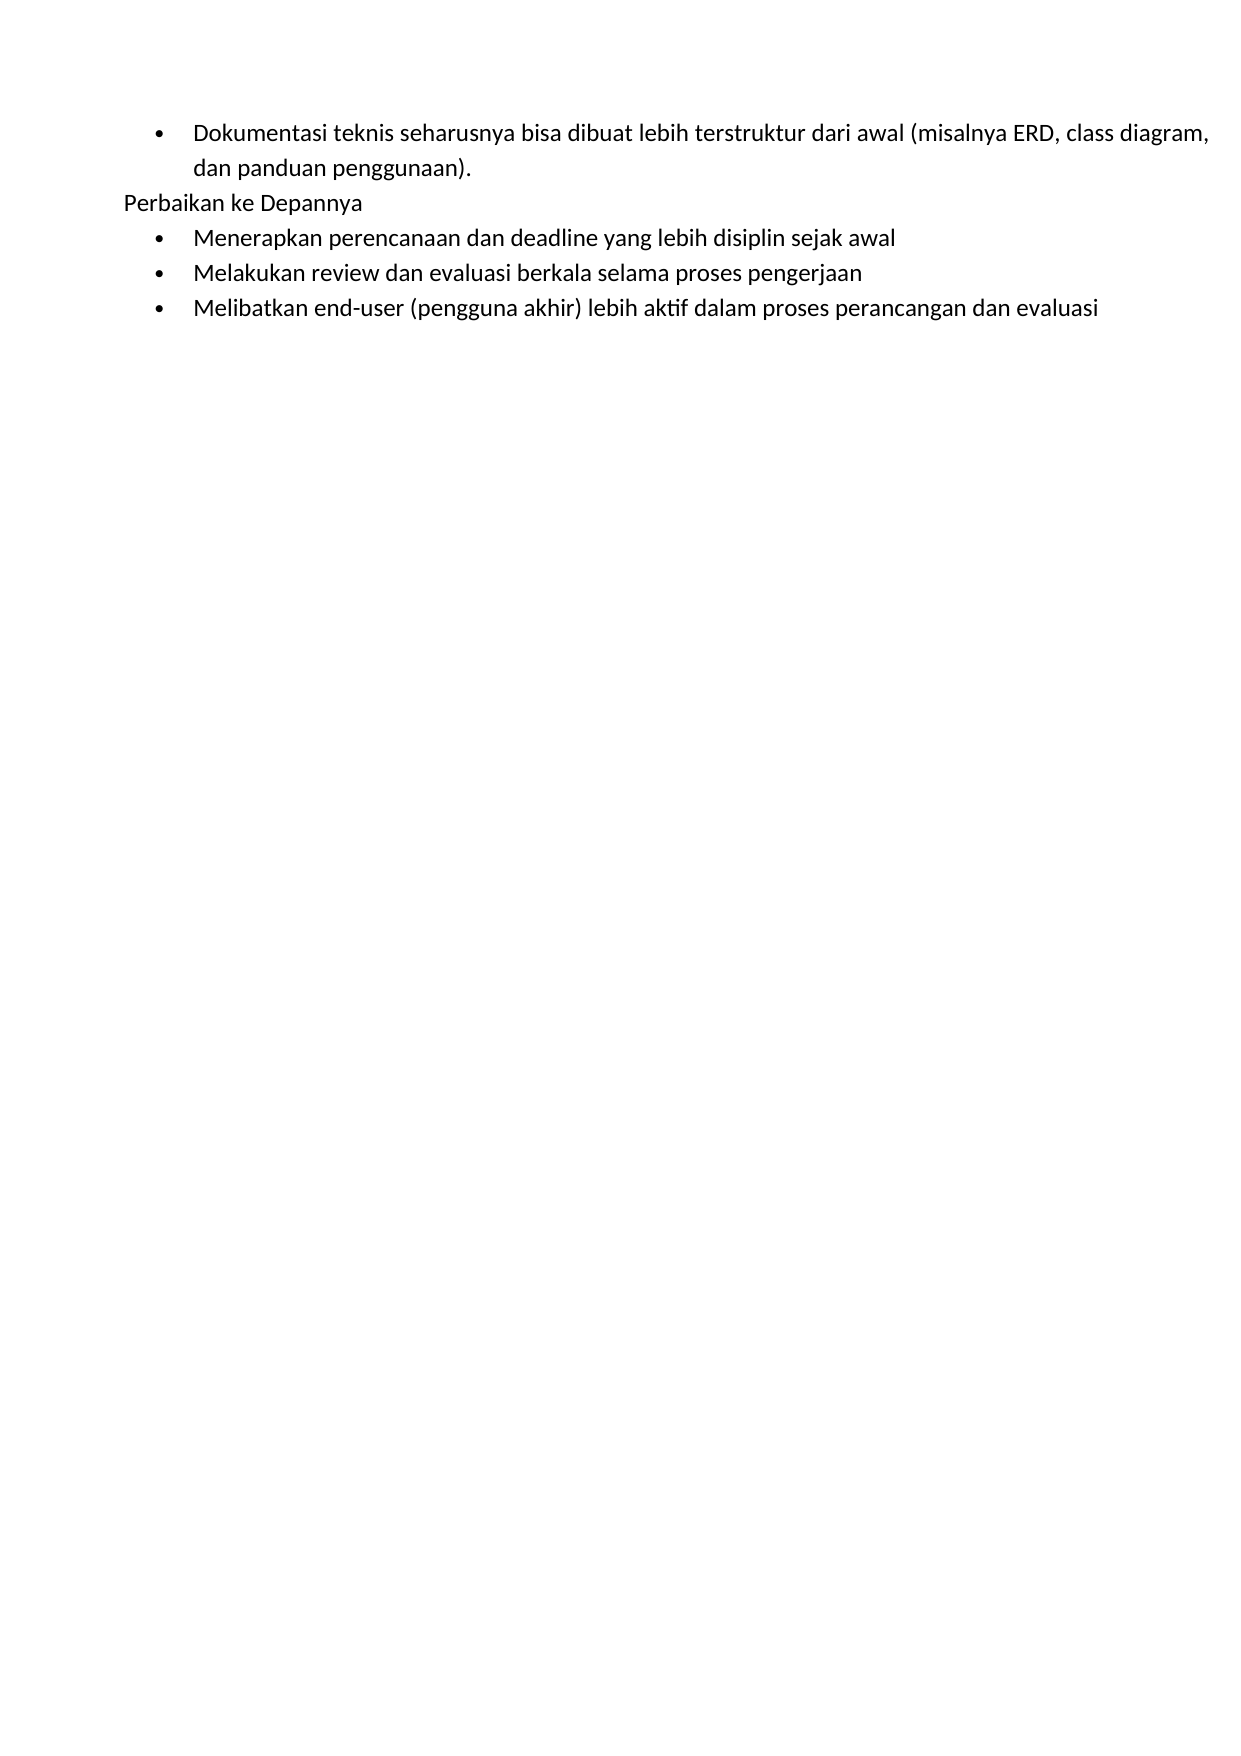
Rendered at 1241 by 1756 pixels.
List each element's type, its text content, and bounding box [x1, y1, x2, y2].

list Melakukan review dan evaluasi berkala selama proses pengerjaan [156, 257, 1211, 287]
list Melibatkan end-user (pengguna akhir) lebih aktif dalam proses perancangan dan evaluasi [156, 292, 1211, 322]
text Perbaikan ke Depannya [118, 187, 1211, 217]
list Menerapkan perencanaan dan deadline yang lebih disiplin sejak awal [156, 222, 1211, 252]
list Dokumentasi teknis seharusnya bisa dibuat lebih terstruktur dari awal (misalnya ERD, class diagram, dan panduan penggunaan). [156, 117, 1211, 182]
